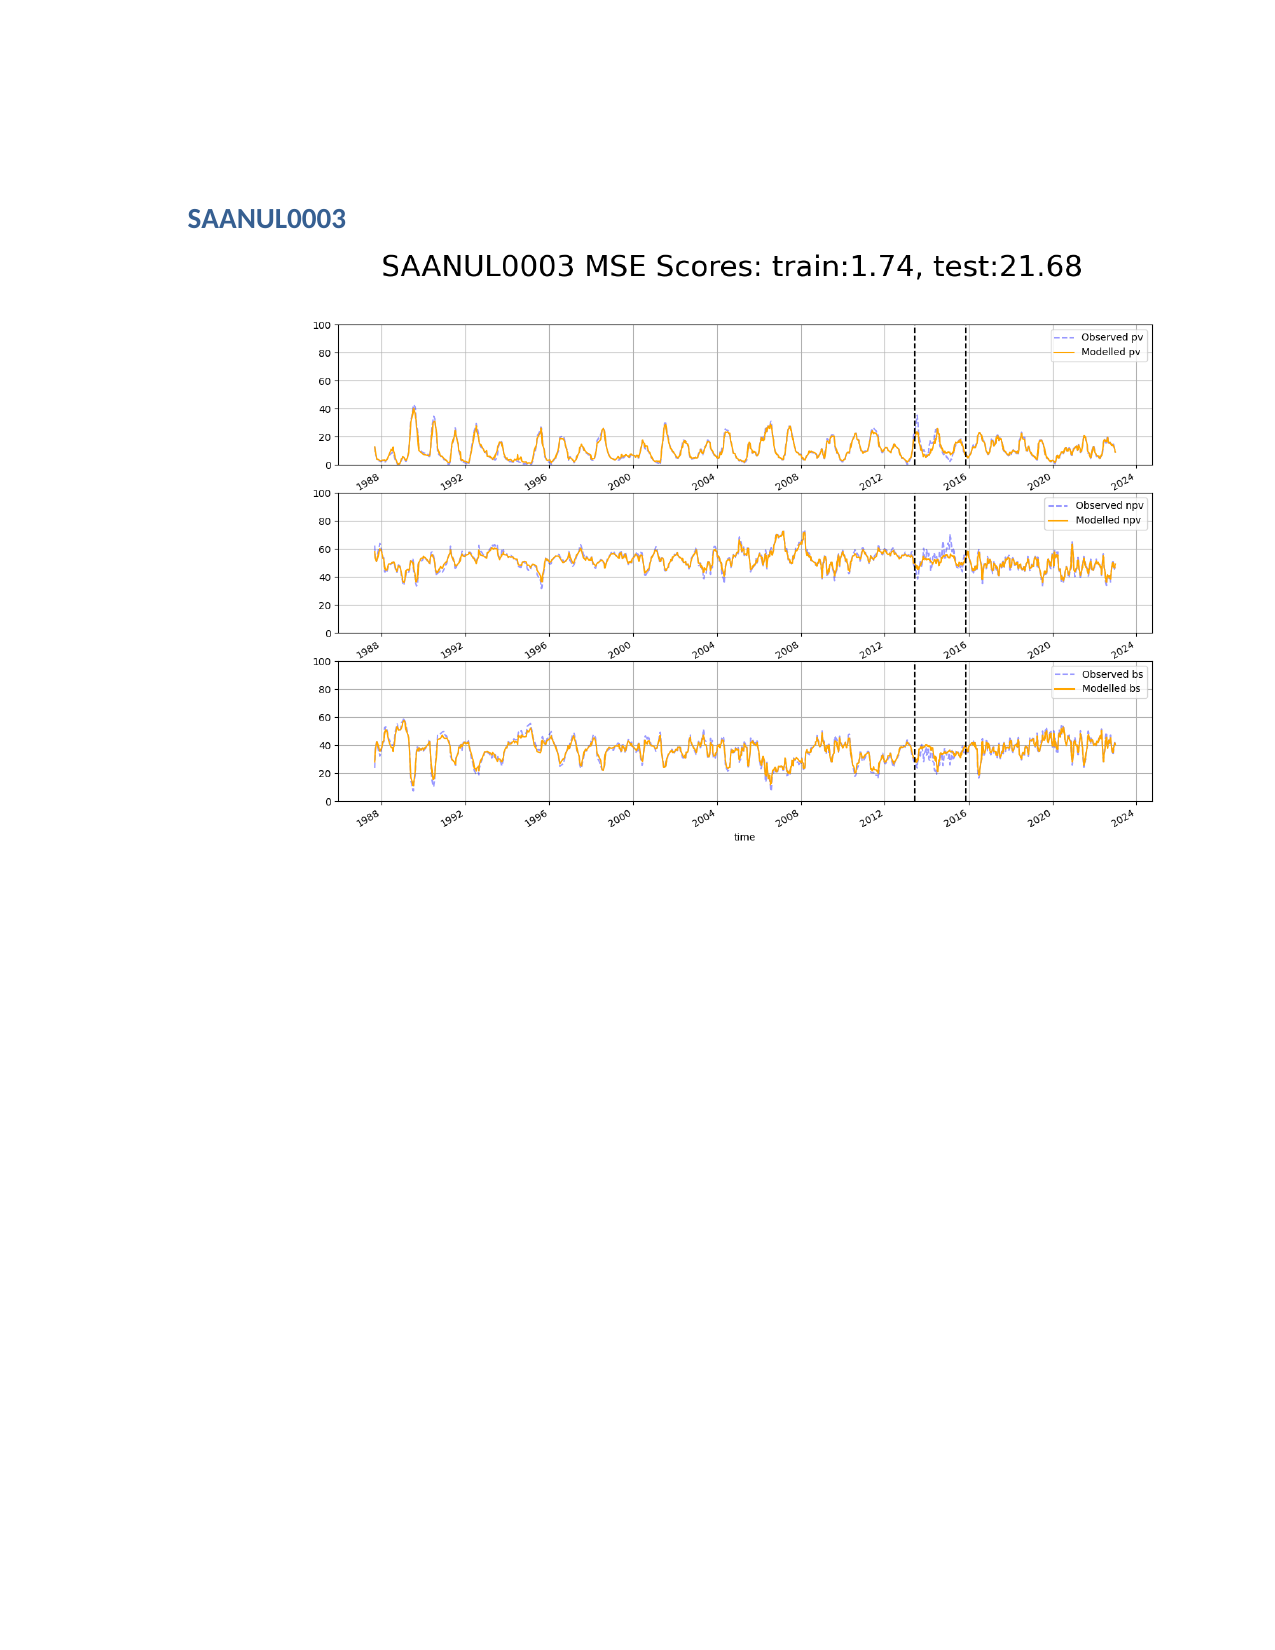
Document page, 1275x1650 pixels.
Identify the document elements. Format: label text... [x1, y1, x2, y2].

picture [206, 241, 1257, 941]
subtitle SAANUL0003 [187, 200, 1087, 236]
